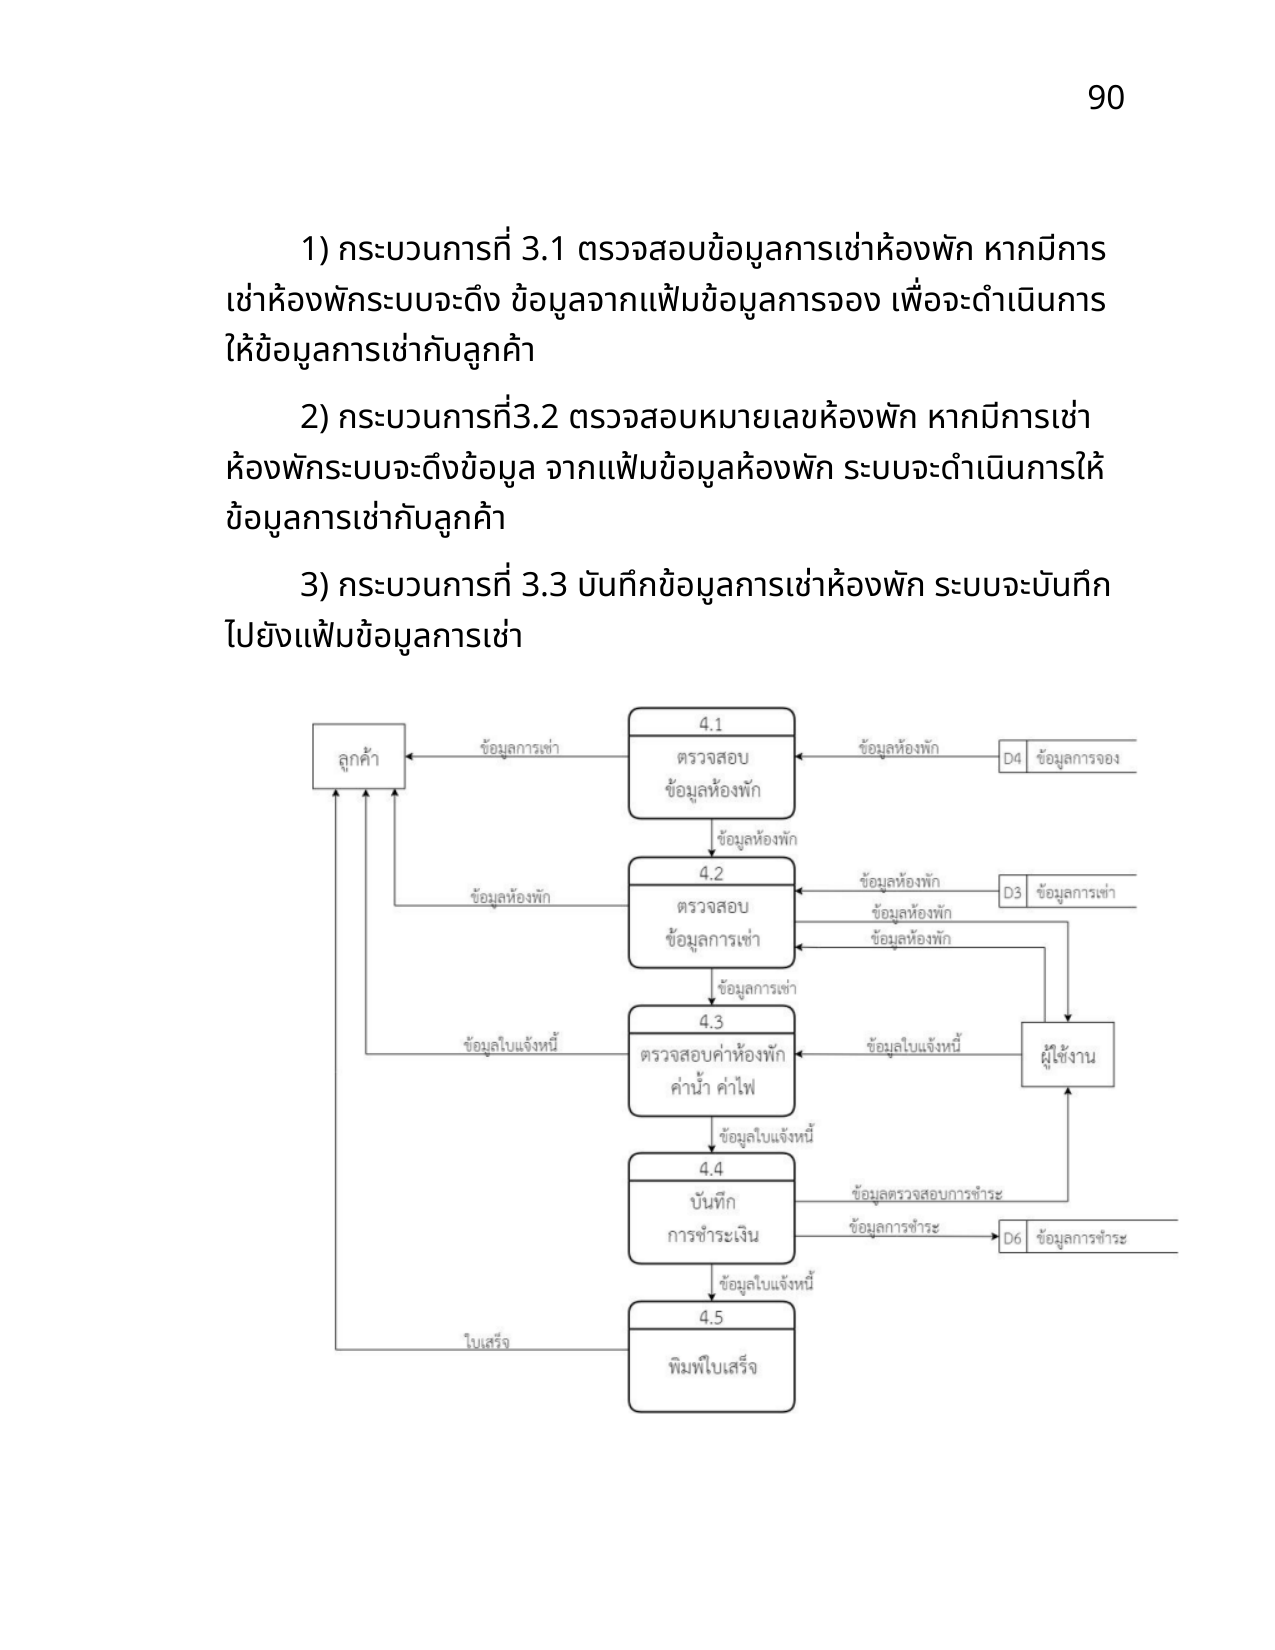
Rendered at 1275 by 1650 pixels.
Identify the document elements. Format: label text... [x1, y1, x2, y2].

picture [300, 678, 1200, 1416]
text 2) กระบวนการที่3.2 ตรวจสอบหมายเลขห้องพัก หากมีการเช่าห้องพักระบบจะดึงข้อมูล จากแฟ้มข้อมูลห้องพัก ระบบจะดำเนินการให้ข้อมูลการเช่ากับลูกค้า [225, 393, 1125, 544]
text 3) กระบวนการที่ 3.3 บันทึกข้อมูลการเช่าห้องพัก ระบบจะบันทึกไปยังแฟ้มข้อมูลการเช่า [225, 561, 1125, 662]
text 1) กระบวนการที่ 3.1 ตรวจสอบข้อมูลการเช่าห้องพัก หากมีการเช่าห้องพักระบบจะดึง ข้อมูลจากแฟ้มข้อมูลการจอง เพื่อจะดำเนินการให้ข้อมูลการเช่ากับลูกค้า [225, 225, 1125, 376]
